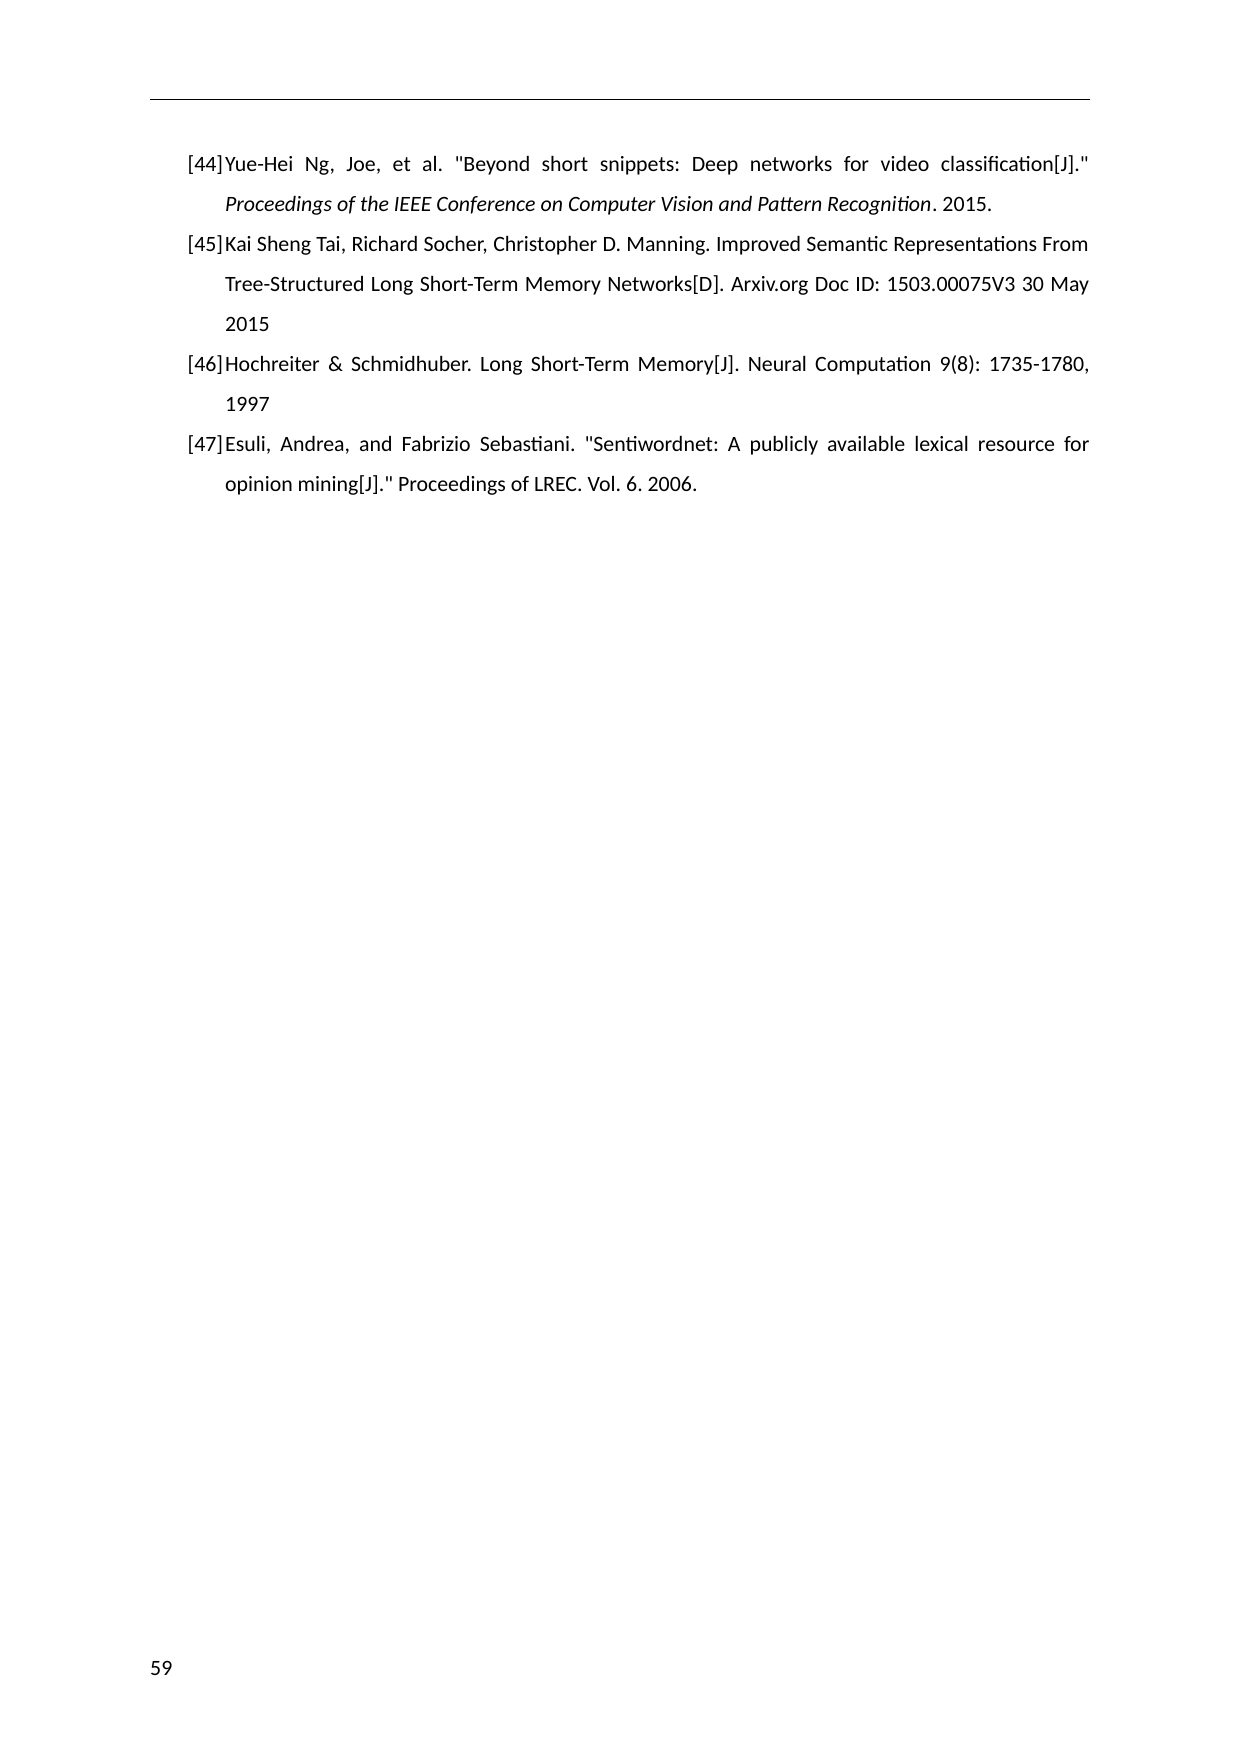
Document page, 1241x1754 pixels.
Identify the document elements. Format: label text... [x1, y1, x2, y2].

list Esuli, Andrea, and Fabrizio Sebastiani. "Sentiwordnet: A publicly available lexical resource for opinion mining[J]." Proceedings of LREC. Vol. 6. 2006. [187, 430, 1090, 497]
list Hochreiter & Schmidhuber. Long Short-Term Memory[J]. Neural Computation 9(8): 1735-1780, 1997 [187, 350, 1090, 417]
list Kai Sheng Tai, Richard Socher, Christopher D. Manning. Improved Semantic Representations From Tree-Structured Long Short-Term Memory Networks[D]. Arxiv.org Doc ID: 1503.00075V3 30 May 2015 [187, 230, 1090, 337]
list Yue-Hei Ng, Joe, et al. "Beyond short snippets: Deep networks for video classification[J]." Proceedings of the IEEE Conference on Computer Vision and Pattern Recognition. 2015. [187, 150, 1090, 217]
